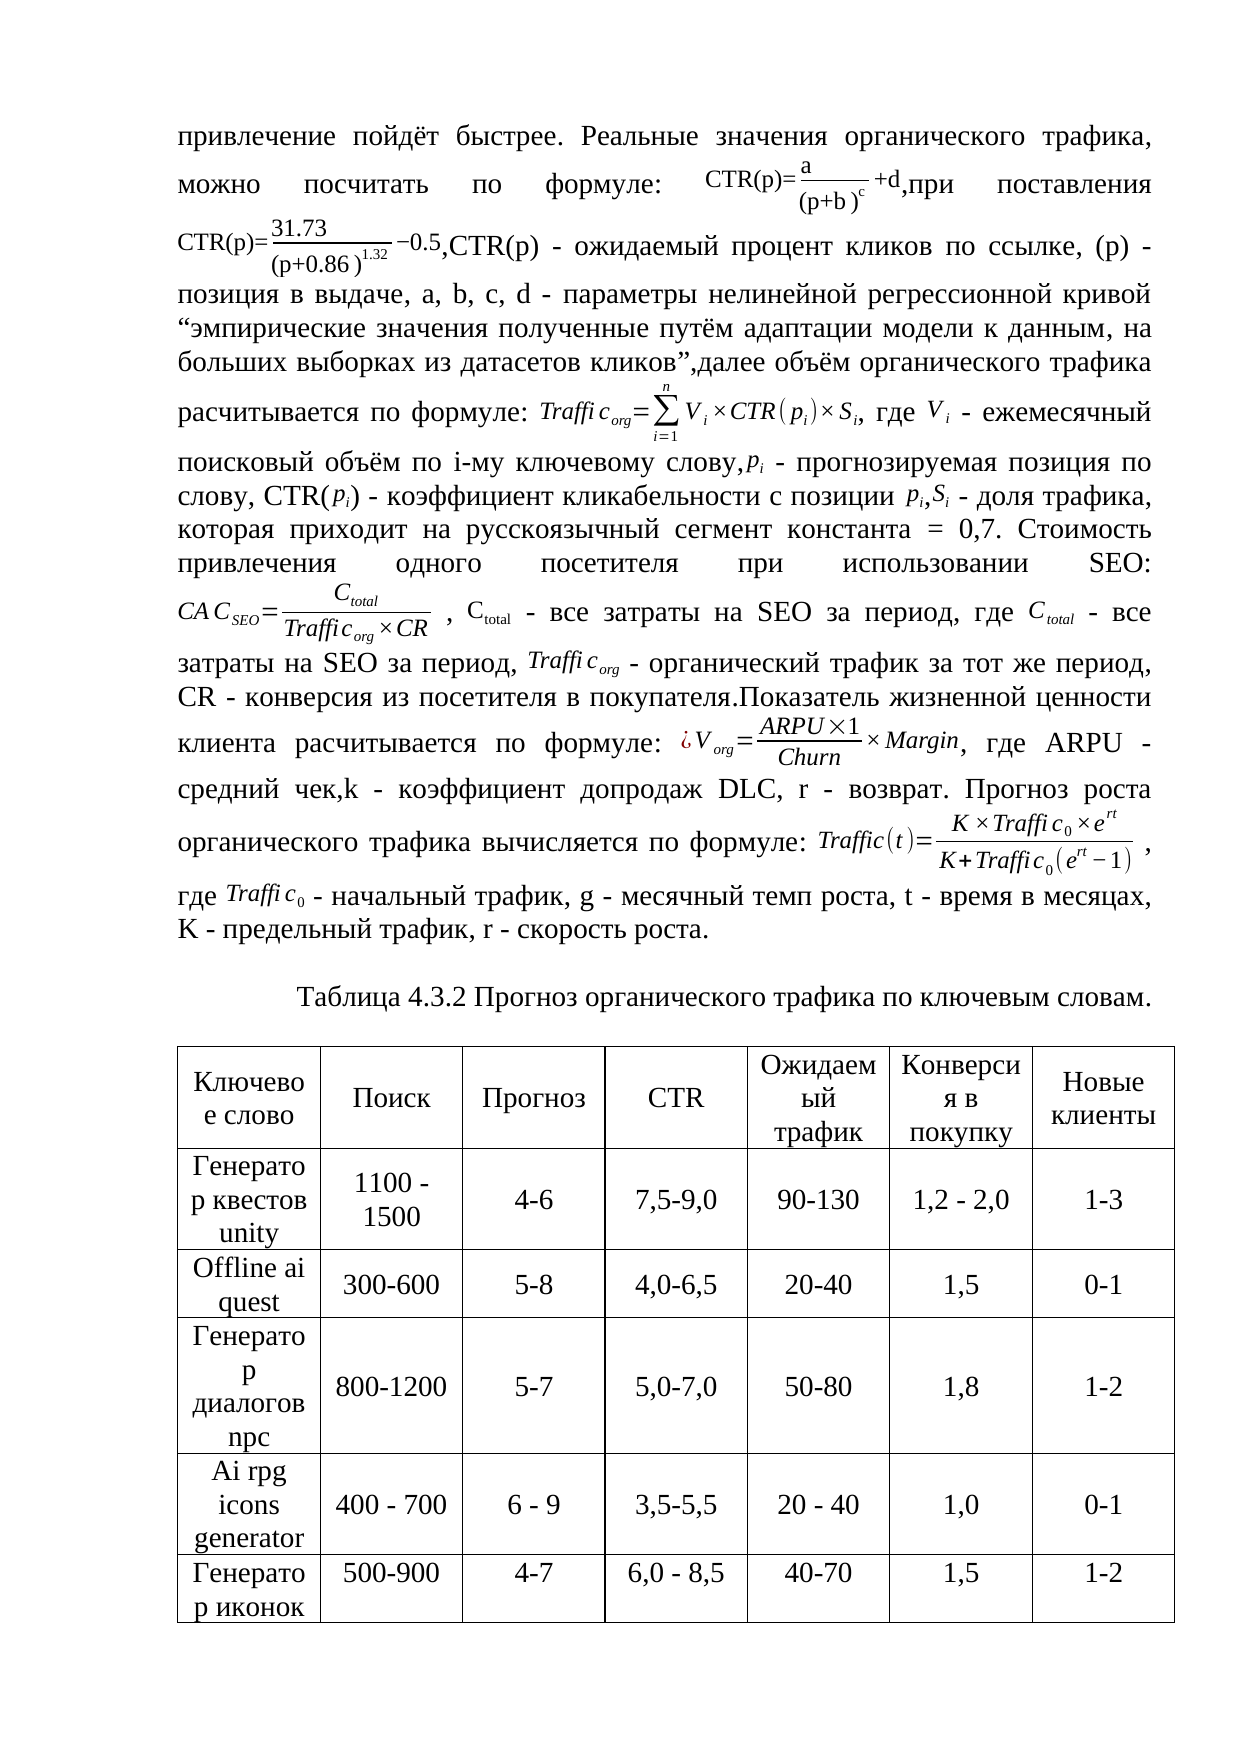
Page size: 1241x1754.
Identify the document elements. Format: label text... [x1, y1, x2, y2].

table_header Прогноз [463, 1047, 604, 1147]
table_cell Offline ai quest [178, 1250, 320, 1317]
table_header Новые клиенты [1033, 1047, 1174, 1147]
table_cell 5-8 [463, 1250, 604, 1317]
table_header Конверсия в покупку [890, 1047, 1032, 1147]
table_header Ключевое слово [178, 1047, 320, 1147]
table_cell 6,0 - 8,5 [606, 1555, 747, 1622]
table_cell 5,0-7,0 [606, 1318, 747, 1452]
table_cell 7,5-9,0 [606, 1149, 747, 1249]
table_cell 5-7 [463, 1318, 604, 1452]
table_cell 1100 - 1500 [321, 1149, 462, 1249]
table_cell 3,5-5,5 [606, 1454, 747, 1554]
table_cell 90-130 [748, 1149, 889, 1249]
table_cell 500-900 [321, 1555, 462, 1622]
text Таблица 4.3.2 Прогноз органического трафика по ключевым словам. [177, 979, 1152, 1012]
table_header Ожидаемый трафик [748, 1047, 889, 1147]
table_cell Генератор квестов unity [178, 1149, 320, 1249]
table_cell 40-70 [748, 1555, 889, 1622]
table_cell 1-2 [1033, 1555, 1174, 1622]
table_cell 300-600 [321, 1250, 462, 1317]
table_cell Ai rpg icons generator [178, 1454, 320, 1554]
table_cell 400 - 700 [321, 1454, 462, 1554]
table_cell 0-1 [1033, 1250, 1174, 1317]
table_cell 1-2 [1033, 1318, 1174, 1452]
table_cell 800-1200 [321, 1318, 462, 1452]
table_cell 1,5 [890, 1555, 1032, 1622]
table_cell 1,2 - 2,0 [890, 1149, 1032, 1249]
table_cell 1-3 [1033, 1149, 1174, 1249]
table_cell 20-40 [748, 1250, 889, 1317]
table_cell 4-6 [463, 1149, 604, 1249]
table_cell 1,0 [890, 1454, 1032, 1554]
table_header CTR [606, 1047, 747, 1147]
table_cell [178, 1555, 320, 1622]
table_cell Генератор диалогов npc [178, 1318, 320, 1452]
table_cell 50-80 [748, 1318, 889, 1452]
table_cell 0-1 [1033, 1454, 1174, 1554]
table_cell 1,8 [890, 1318, 1032, 1452]
table_header Поиск [321, 1047, 462, 1147]
table_cell 1,5 [890, 1250, 1032, 1317]
table_cell 6 - 9 [463, 1454, 604, 1554]
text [177, 118, 1152, 945]
table_cell 20 - 40 [748, 1454, 889, 1554]
table_cell 4,0-6,5 [606, 1250, 747, 1317]
table_cell 4-7 [463, 1555, 604, 1622]
